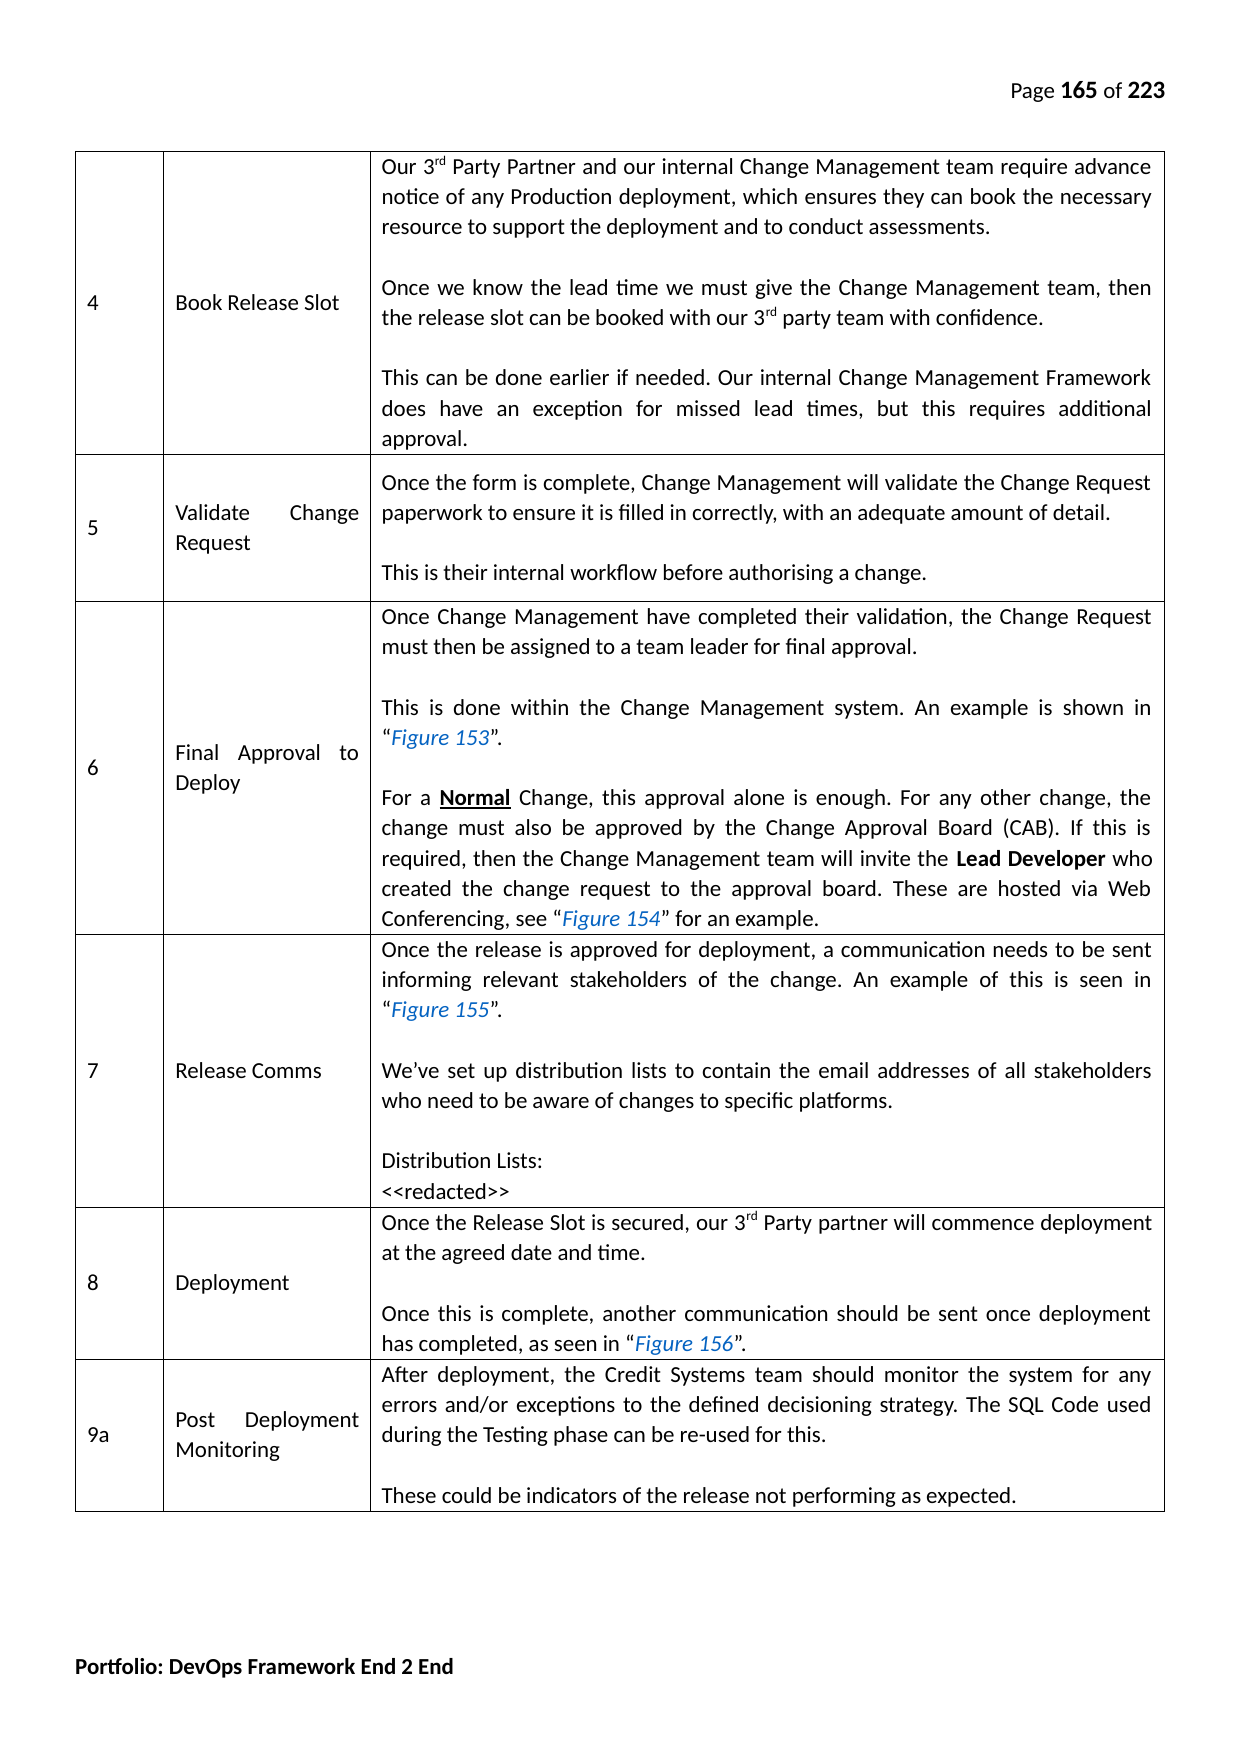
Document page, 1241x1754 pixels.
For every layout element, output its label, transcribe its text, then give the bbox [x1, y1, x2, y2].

table_cell 5 [76, 455, 163, 601]
table_cell 7 [76, 935, 163, 1207]
table_cell 8 [76, 1208, 163, 1359]
table_cell 9a [76, 1360, 163, 1511]
table_cell After deployment, the Credit Systems team should monitor the system for any errors and/or exceptions to the defined decisioning strategy. The SQL Code used during the Testing phase can be re-used for this. These could be indicators of the release not performing as expected. [371, 1360, 1164, 1511]
table_cell Validate Change Request [164, 455, 370, 601]
table_cell Once the release is approved for deployment, a communication needs to be sent informing relevant stakeholders of the change. An example of this is seen in “Figure 155”. We’ve set up distribution lists to contain the email addresses of all stakeholders who need to be aware of changes to specific platforms. Distribution Lists: <<redacted>> [371, 935, 1164, 1207]
table_cell Once Change Management have completed their validation, the Change Request must then be assigned to a team leader for final approval. This is done within the Change Management system. An example is shown in “Figure 153”. For a Normal Change, this approval alone is enough. For any other change, the change must also be approved by the Change Approval Board (CAB). If this is required, then the Change Management team will invite the Lead Developer who created the change request to the approval board. These are hosted via Web Conferencing, see “Figure 154” for an example. [371, 602, 1164, 934]
table_cell Once the form is complete, Change Management will validate the Change Request paperwork to ensure it is filled in correctly, with an adequate amount of detail. This is their internal workflow before authorising a change. [371, 455, 1164, 601]
table_cell 6 [76, 602, 163, 934]
table_cell Deployment [164, 1208, 370, 1359]
table_cell Book Release Slot [164, 152, 370, 454]
table_cell Release Comms [164, 935, 370, 1207]
table_cell 4 [76, 152, 163, 454]
table_cell Once the Release Slot is secured, our 3rd Party partner will commence deployment at the agreed date and time. Once this is complete, another communication should be sent once deployment has completed, as seen in “Figure 156”. [371, 1208, 1164, 1359]
table_cell Final Approval to Deploy [164, 602, 370, 934]
table_cell Post Deployment Monitoring [164, 1360, 370, 1511]
table_cell Our 3rd Party Partner and our internal Change Management team require advance notice of any Production deployment, which ensures they can book the necessary resource to support the deployment and to conduct assessments. Once we know the lead time we must give the Change Management team, then the release slot can be booked with our 3rd party team with confidence. This can be done earlier if needed. Our internal Change Management Framework does have an exception for missed lead times, but this requires additional approval. [371, 152, 1164, 454]
